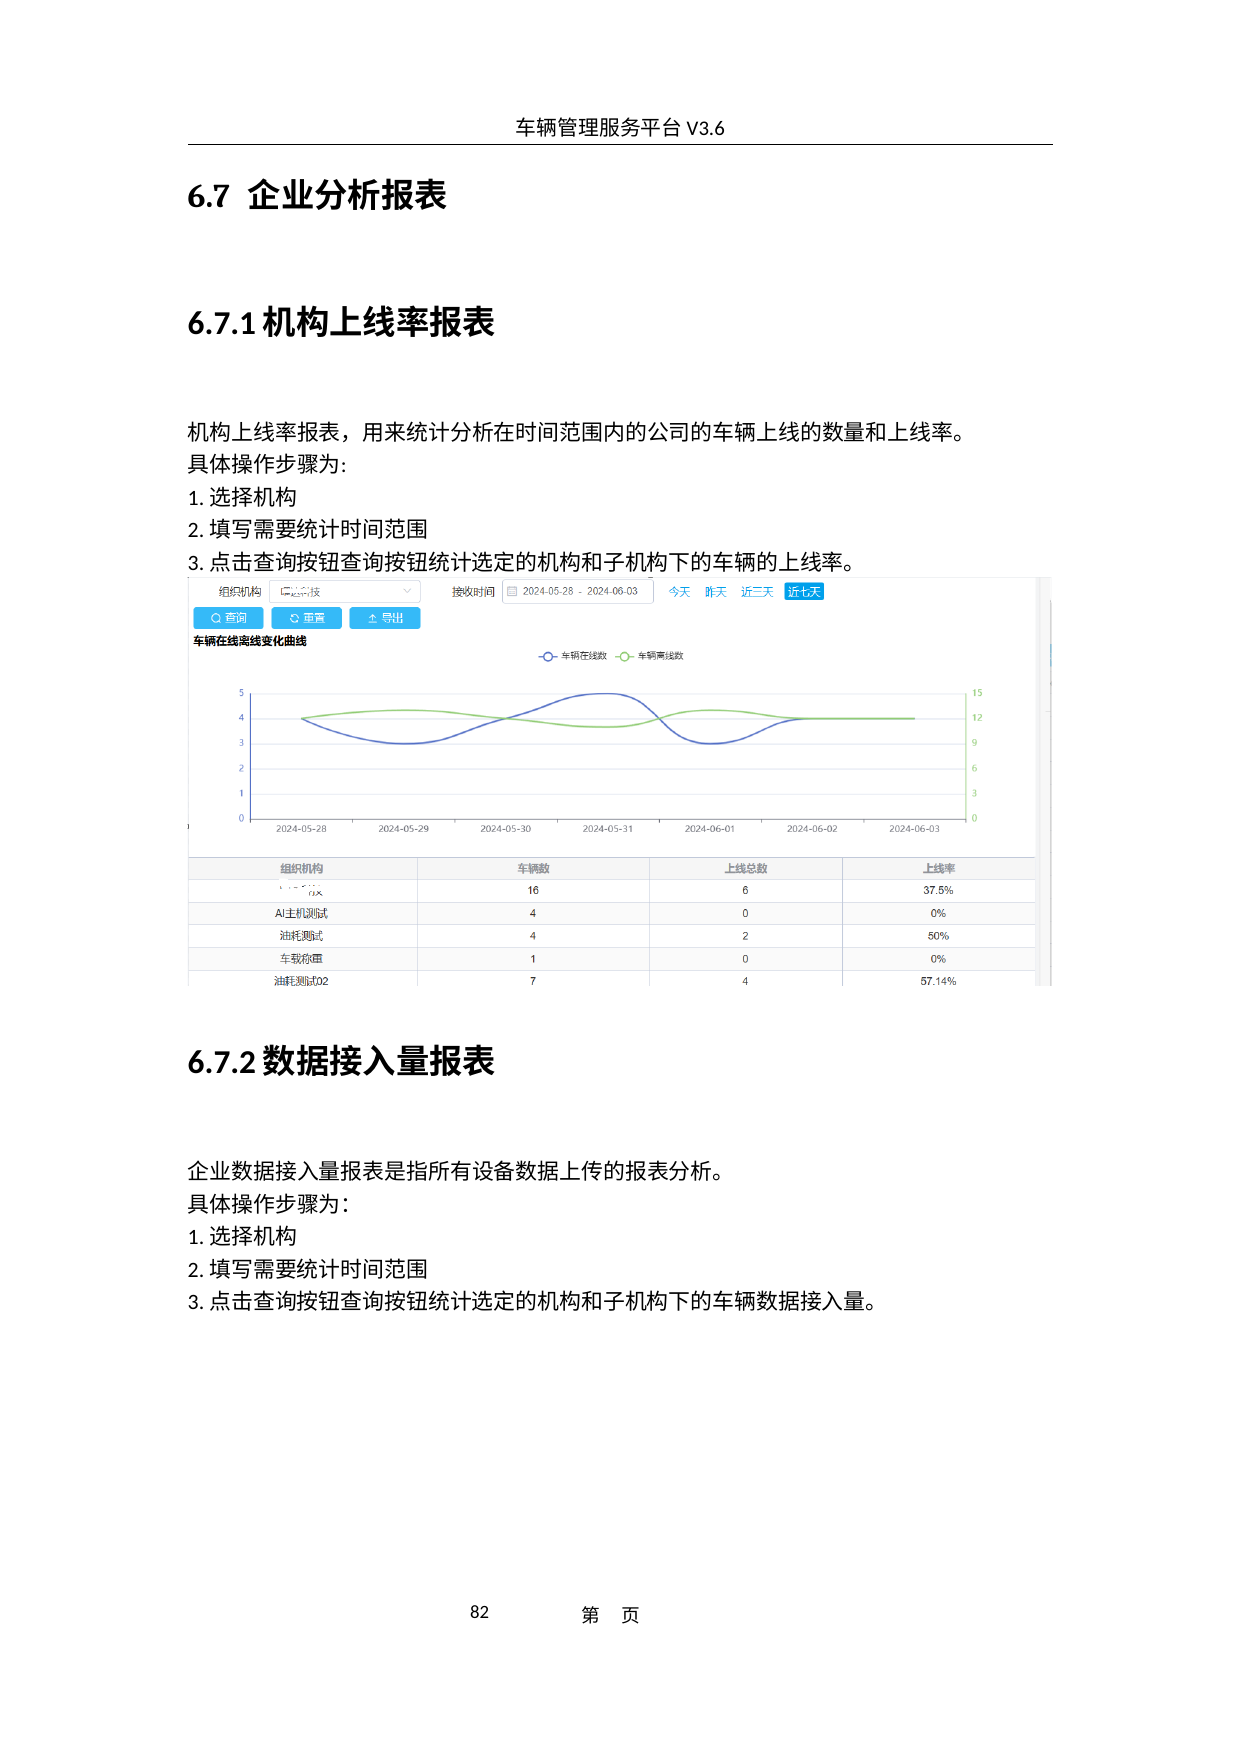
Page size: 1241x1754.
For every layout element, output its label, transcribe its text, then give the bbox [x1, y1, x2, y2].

text 具体操作步骤为： [187, 1186, 1053, 1219]
text 机构上线率报表，用来统计分析在时间范围内的公司的车辆上线的数量和上线率。 [187, 414, 1053, 447]
list 点击查询按钮查询按钮统计选定的机构和子机构下的车辆数据接入量。 [187, 1284, 1053, 1316]
list 填写需要统计时间范围 [187, 1251, 1053, 1284]
list 选择机构 [187, 479, 1053, 512]
list 填写需要统计时间范围 [187, 512, 1053, 544]
subtitle 机构上线率报表 [187, 287, 1053, 352]
text 具体操作步骤为: [187, 447, 1053, 479]
list 选择机构 [187, 1219, 1053, 1251]
list 点击查询按钮查询按钮统计选定的机构和子机构下的车辆的上线率。 [187, 544, 1053, 577]
subtitle 数据接入量报表 [187, 1027, 1053, 1092]
picture [187, 577, 1052, 986]
subtitle 企业分析报表 [187, 160, 1053, 225]
text 企业数据接入量报表是指所有设备数据上传的报表分析。 [187, 1154, 1053, 1186]
